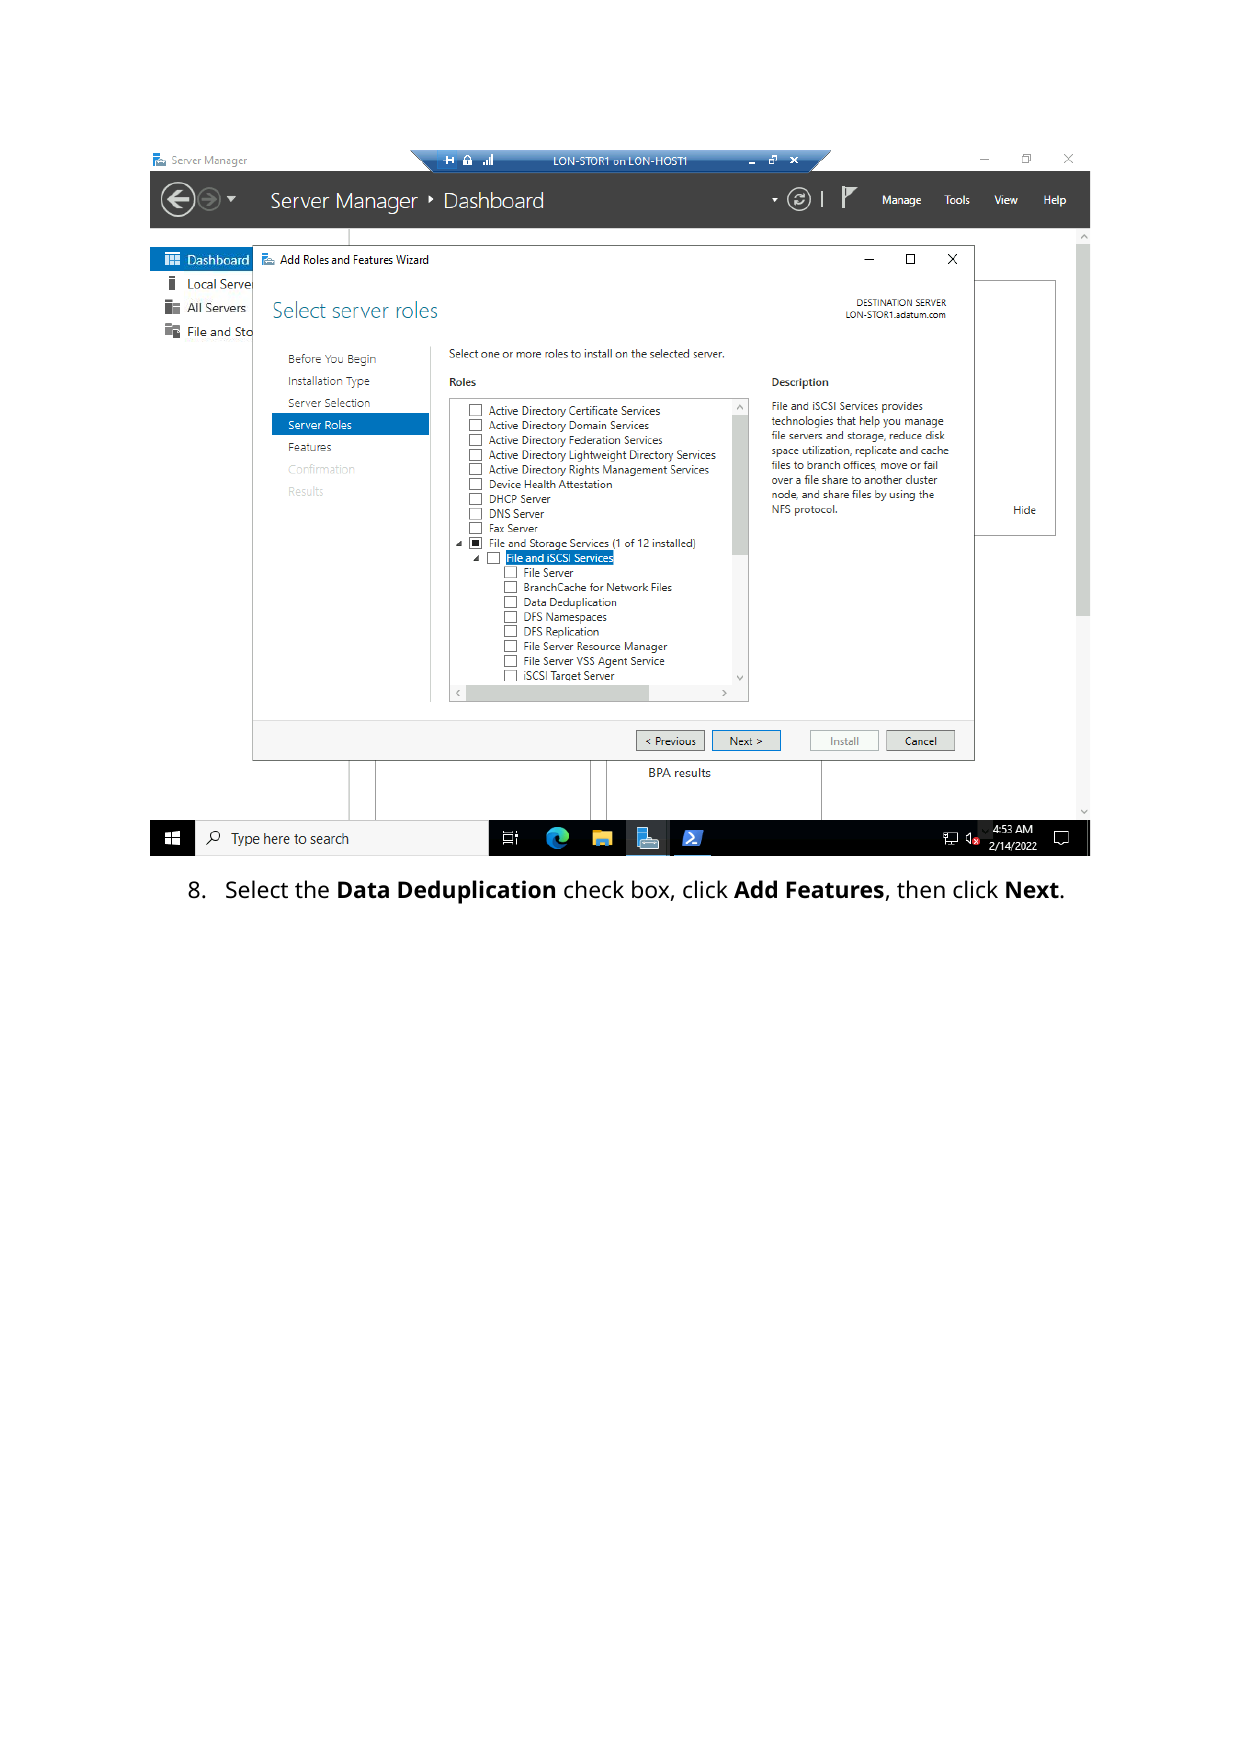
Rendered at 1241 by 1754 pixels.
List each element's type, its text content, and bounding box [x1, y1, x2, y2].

list Select the Data Deduplication check box, click Add Features, then click Next. [187, 874, 1090, 906]
picture [150, 150, 1091, 856]
